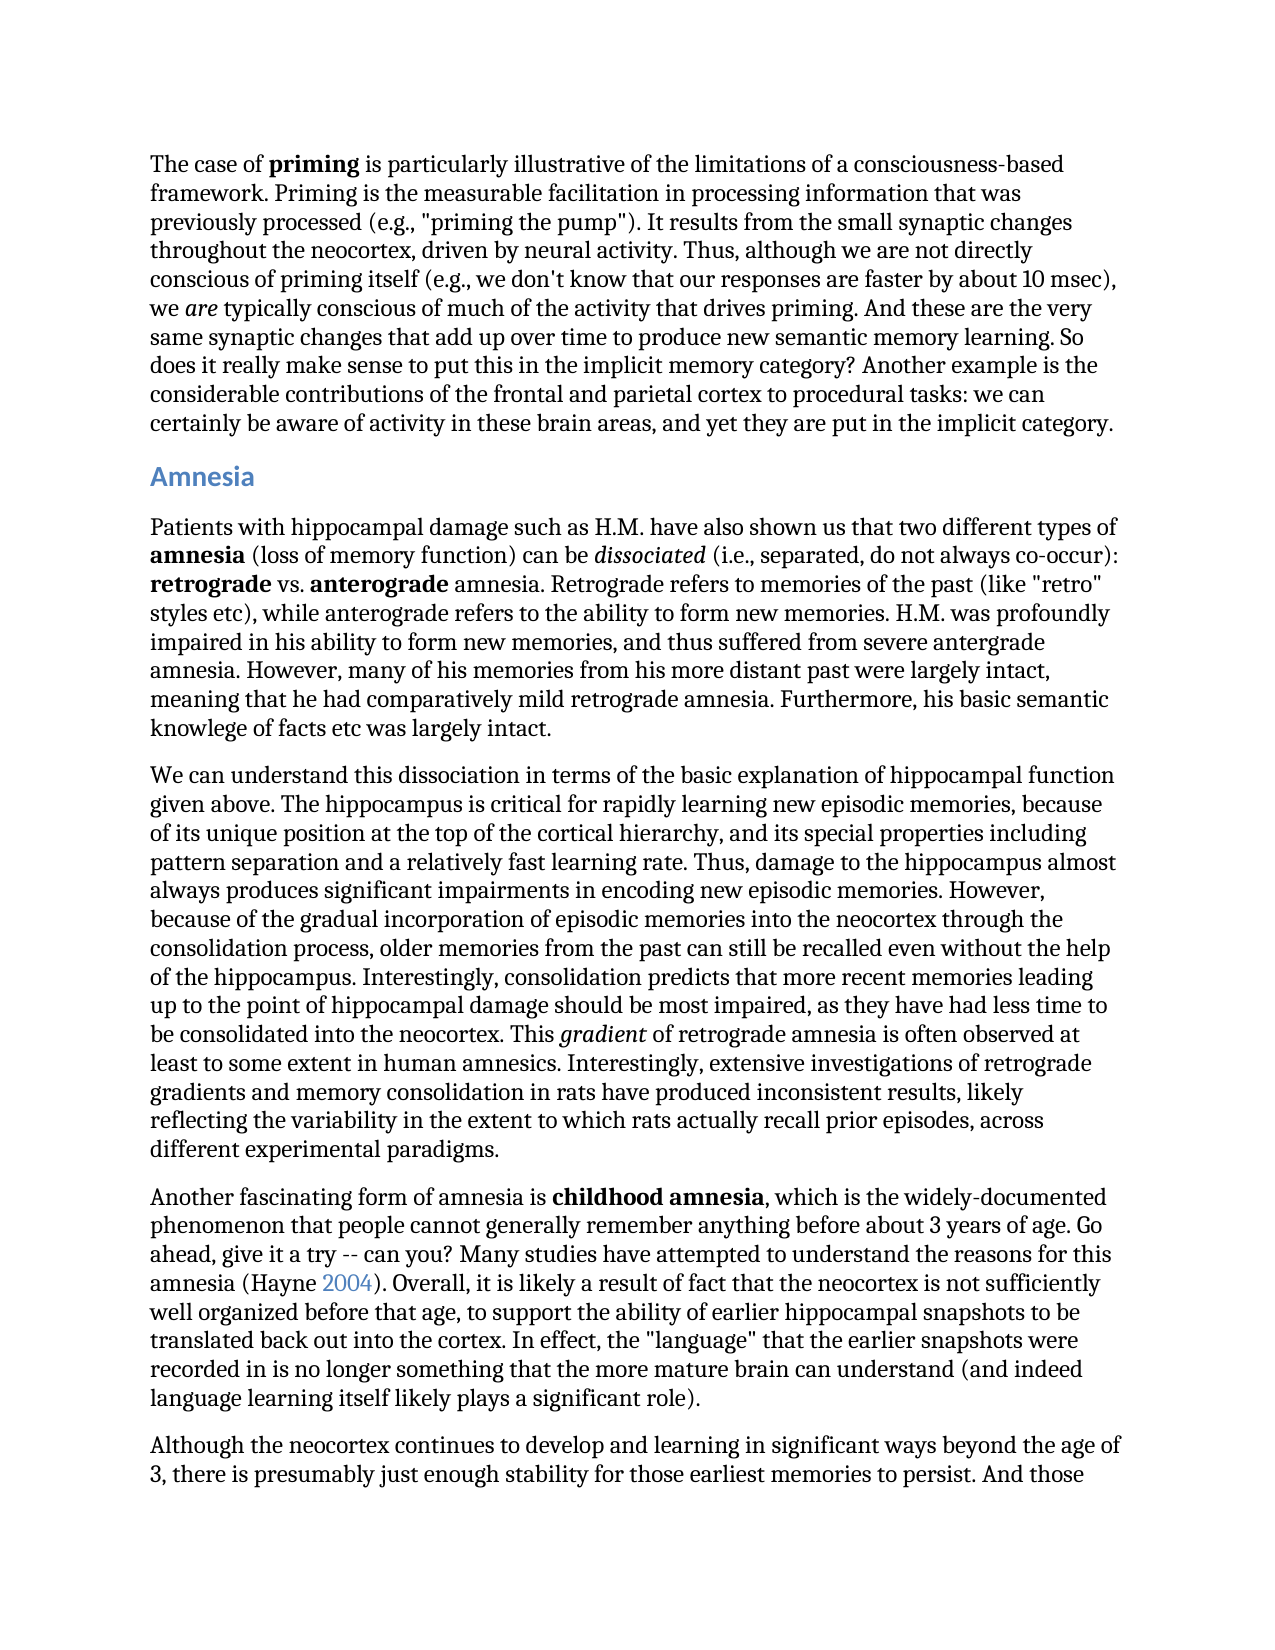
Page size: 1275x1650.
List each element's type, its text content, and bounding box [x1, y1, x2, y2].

text Patients with hippocampal damage such as H.M. have also shown us that two different types of amnesia (loss of memory function) can be dissociated (i.e., separated, do not always co-occur): retrograde vs. anterograde amnesia. Retrograde refers to memories of the past (like "retro" styles etc), while anterograde refers to the ability to form new memories. H.M. was profoundly impaired in his ability to form new memories, and thus suffered from severe antergrade amnesia. However, many of his memories from his more distant past were largely intact, meaning that he had comparatively mild retrograde amnesia. Furthermore, his basic semantic knowlege of facts etc was largely intact. [150, 513, 1125, 743]
text The case of priming is particularly illustrative of the limitations of a consciousness-based framework. Priming is the measurable facilitation in processing information that was previously processed (e.g., "priming the pump"). It results from the small synaptic changes throughout the neocortex, driven by neural activity. Thus, although we are not directly conscious of priming itself (e.g., we don't know that our responses are faster by about 10 msec), we are typically conscious of much of the activity that drives priming. And these are the very same synaptic changes that add up over time to produce new semantic memory learning. So does it really make sense to put this in the implicit memory category? Another example is the considerable contributions of the frontal and parietal cortex to procedural tasks: we can certainly be aware of activity in these brain areas, and yet they are put in the implicit category. [150, 150, 1125, 437]
text We can understand this dissociation in terms of the basic explanation of hippocampal function given above. The hippocampus is critical for rapidly learning new episodic memories, because of its unique position at the top of the cortical hierarchy, and its special properties including pattern separation and a relatively fast learning rate. Thus, damage to the hippocampus almost always produces significant impairments in encoding new episodic memories. However, because of the gradual incorporation of episodic memories into the neocortex through the consolidation process, older memories from the past can still be recalled even without the help of the hippocampus. Interestingly, consolidation predicts that more recent memories leading up to the point of hippocampal damage should be most impaired, as they have had less time to be consolidated into the neocortex. This gradient of retrograde amnesia is often observed at least to some extent in human amnesics. Interestingly, extensive investigations of retrograde gradients and memory consolidation in rats have produced inconsistent results, likely reflecting the variability in the extent to which rats actually recall prior episodes, across different experimental paradigms. [150, 761, 1125, 1164]
text Another fascinating form of amnesia is childhood amnesia, which is the widely-documented phenomenon that people cannot generally remember anything before about 3 years of age. Go ahead, give it a try -- can you? Many studies have attempted to understand the reasons for this amnesia (Hayne 2004). Overall, it is likely a result of fact that the neocortex is not sufficiently well organized before that age, to support the ability of earlier hippocampal snapshots to be translated back out into the cortex. In effect, the "language" that the earlier snapshots were recorded in is no longer something that the more mature brain can understand (and indeed language learning itself likely plays a significant role). [150, 1183, 1125, 1413]
subtitle Amnesia [150, 458, 1125, 494]
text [150, 1431, 1125, 1489]
